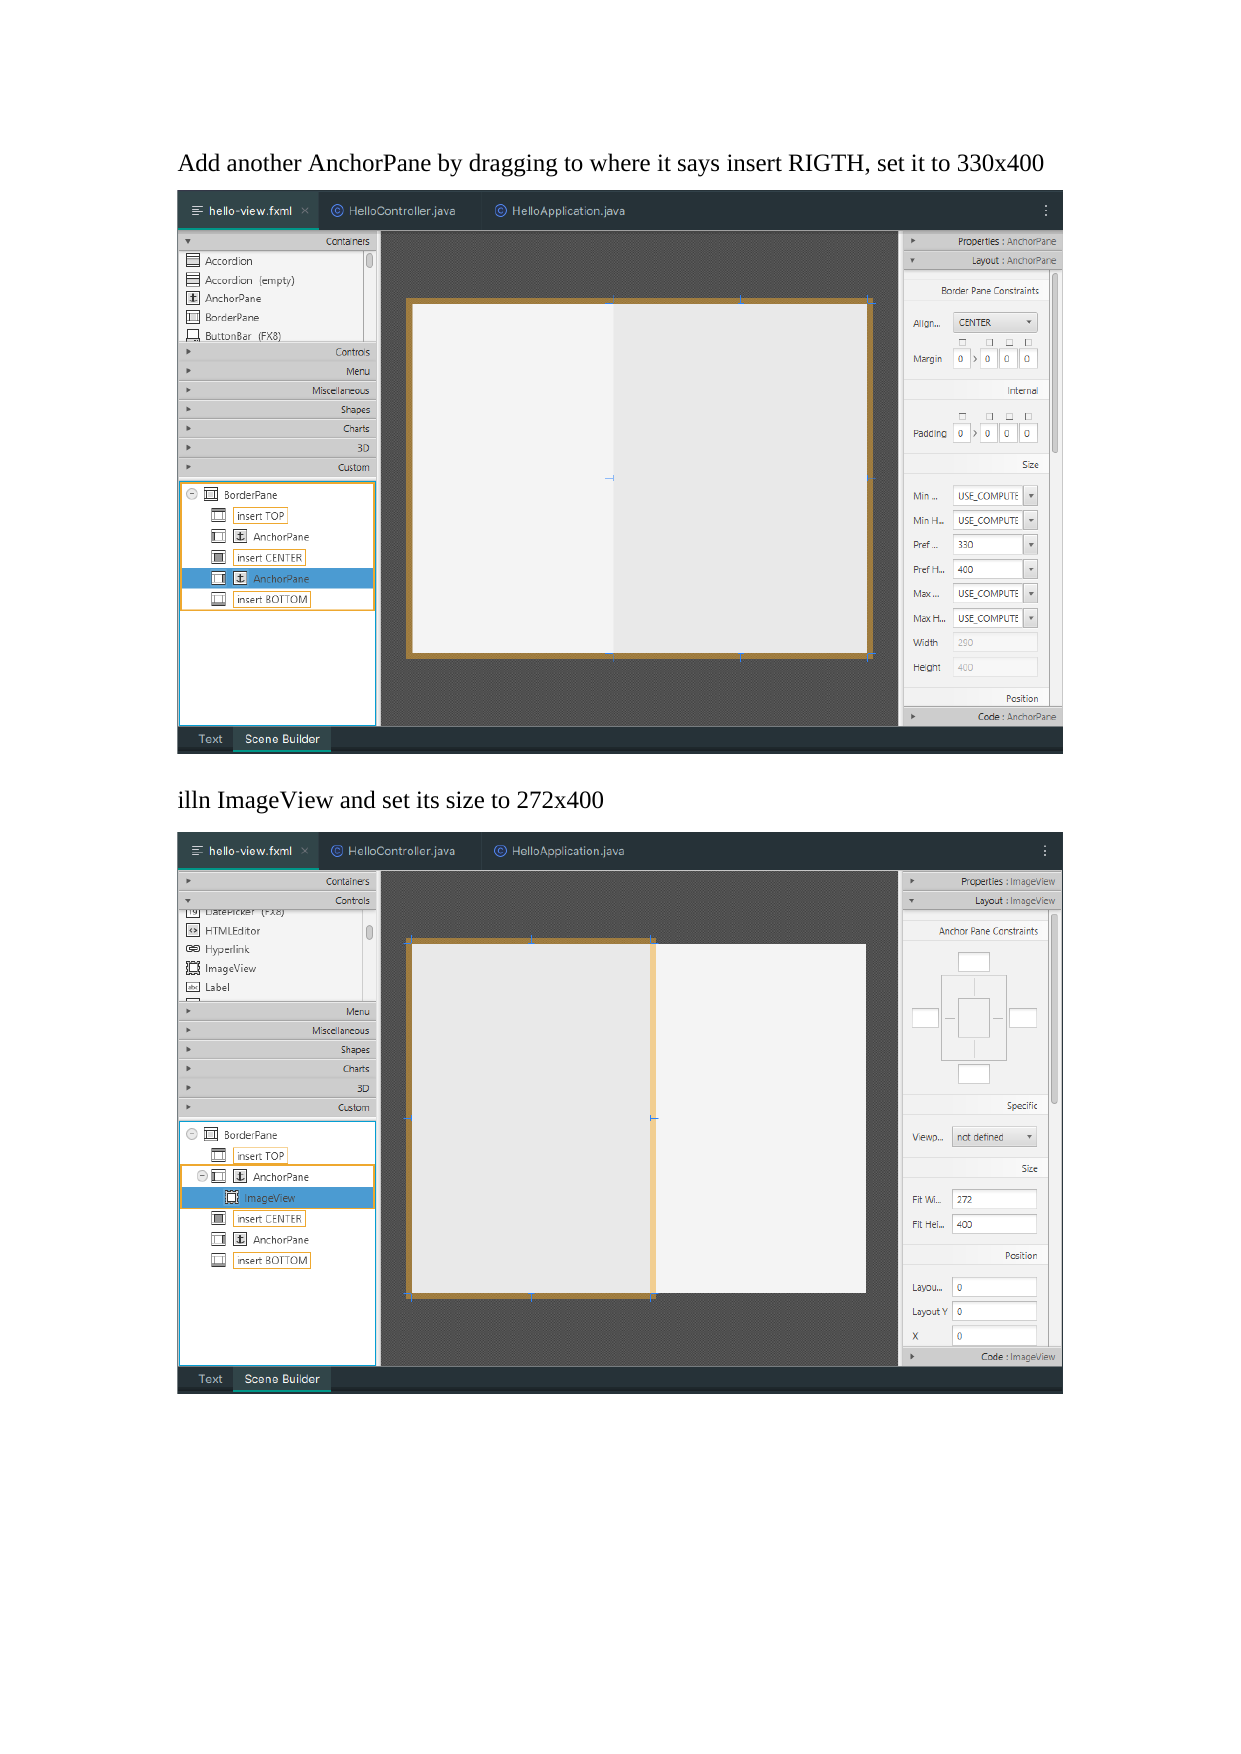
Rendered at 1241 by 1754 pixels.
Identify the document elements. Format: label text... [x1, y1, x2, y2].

picture [177, 832, 1063, 1394]
picture [177, 190, 1063, 754]
text Add another AnchorPane by dragging to where it says insert RIGTH, set it to 330x400 [177, 148, 1063, 190]
text illn ImageView and set its size to 272x400 [177, 785, 1063, 813]
